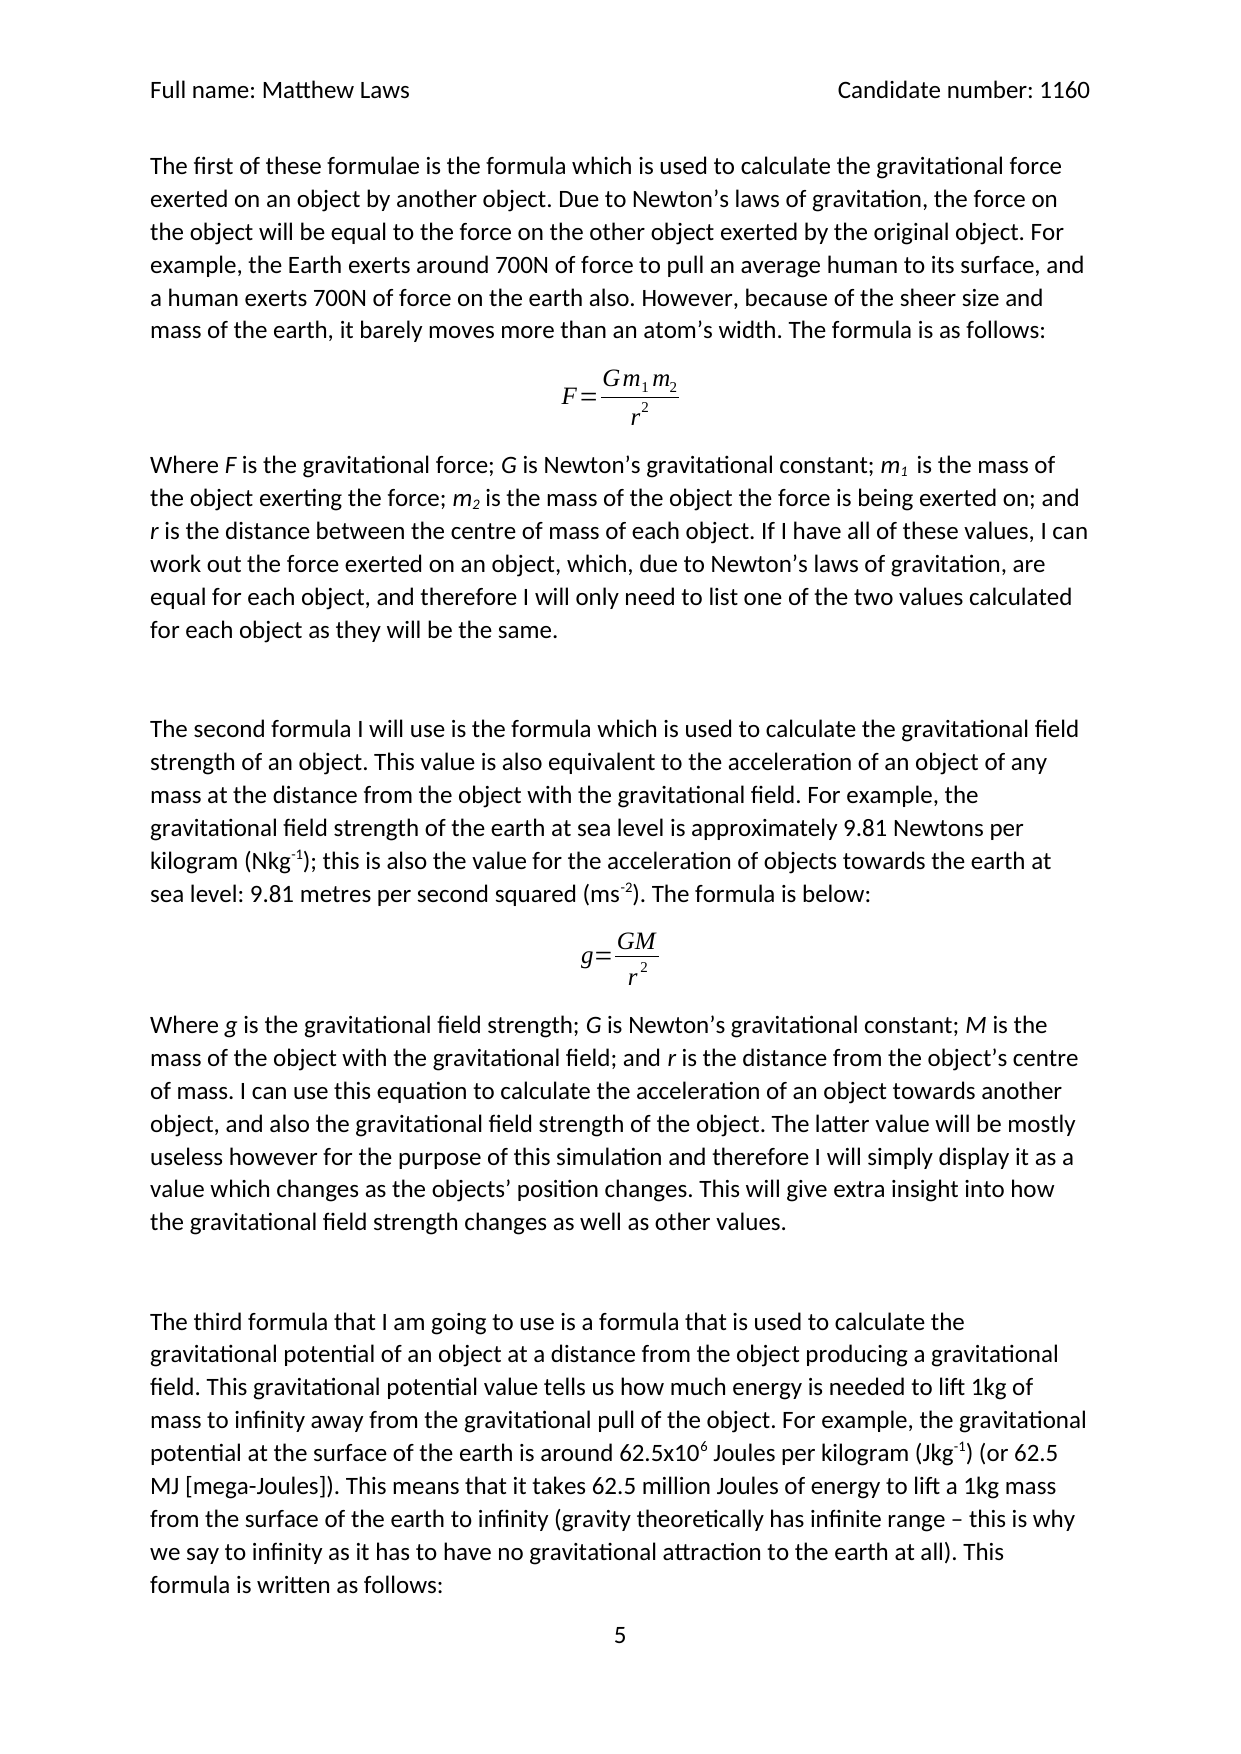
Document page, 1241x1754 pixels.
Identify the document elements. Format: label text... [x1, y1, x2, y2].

text The second formula I will use is the formula which is used to calculate the gravitational field strength of an object. This value is also equivalent to the acceleration of an object of any mass at the distance from the object with the gravitational field. For example, the gravitational field strength of the earth at sea level is approximately 9.81 Newtons per kilogram (Nkg-1); this is also the value for the acceleration of objects towards the earth at sea level: 9.81 metres per second squared (ms-2). The formula is below: [150, 713, 1090, 908]
text The third formula that I am going to use is a formula that is used to calculate the gravitational potential of an object at a distance from the object producing a gravitational field. This gravitational potential value tells us how much energy is needed to lift 1kg of mass to infinity away from the gravitational pull of the object. For example, the gravitational potential at the surface of the earth is around 62.5x106 Joules per kilogram (Jkg-1) (or 62.5 MJ [mega-Joules]). This means that it takes 62.5 million Joules of energy to lift a 1kg mass from the surface of the earth to infinity (gravity theoretically has infinite range – this is why we say to infinity as it has to have no gravitational attraction to the earth at all). This formula is written as follows: [150, 1306, 1090, 1599]
text Where F is the gravitational force; G is Newton’s gravitational constant; m1 is the mass of the object exerting the force; m2 is the mass of the object the force is being exerted on; and r is the distance between the centre of mass of each object. If I have all of these values, I can work out the force exerted on an object, which, due to Newton’s laws of gravitation, are equal for each object, and therefore I will only need to list one of the two values calculated for each object as they will be the same. [150, 449, 1090, 644]
text The first of these formulae is the formula which is used to calculate the gravitational force exerted on an object by another object. Due to Newton’s laws of gravitation, the force on the object will be equal to the force on the other object exerted by the original object. For example, the Earth exerts around 700N of force to pull an average human to its surface, and a human exerts 700N of force on the earth also. However, because of the sheer size and mass of the earth, it barely moves more than an atom’s width. The formula is as follows: [150, 150, 1090, 345]
text Where g is the gravitational field strength; G is Newton’s gravitational constant; M is the mass of the object with the gravitational field; and r is the distance from the object’s centre of mass. I can use this equation to calculate the acceleration of an object towards another object, and also the gravitational field strength of the object. The latter value will be mostly useless however for the purpose of this simulation and therefore I will simply display it as a value which changes as the objects’ position changes. This will give extra insight into how the gravitational field strength changes as well as other values. [150, 1009, 1090, 1237]
